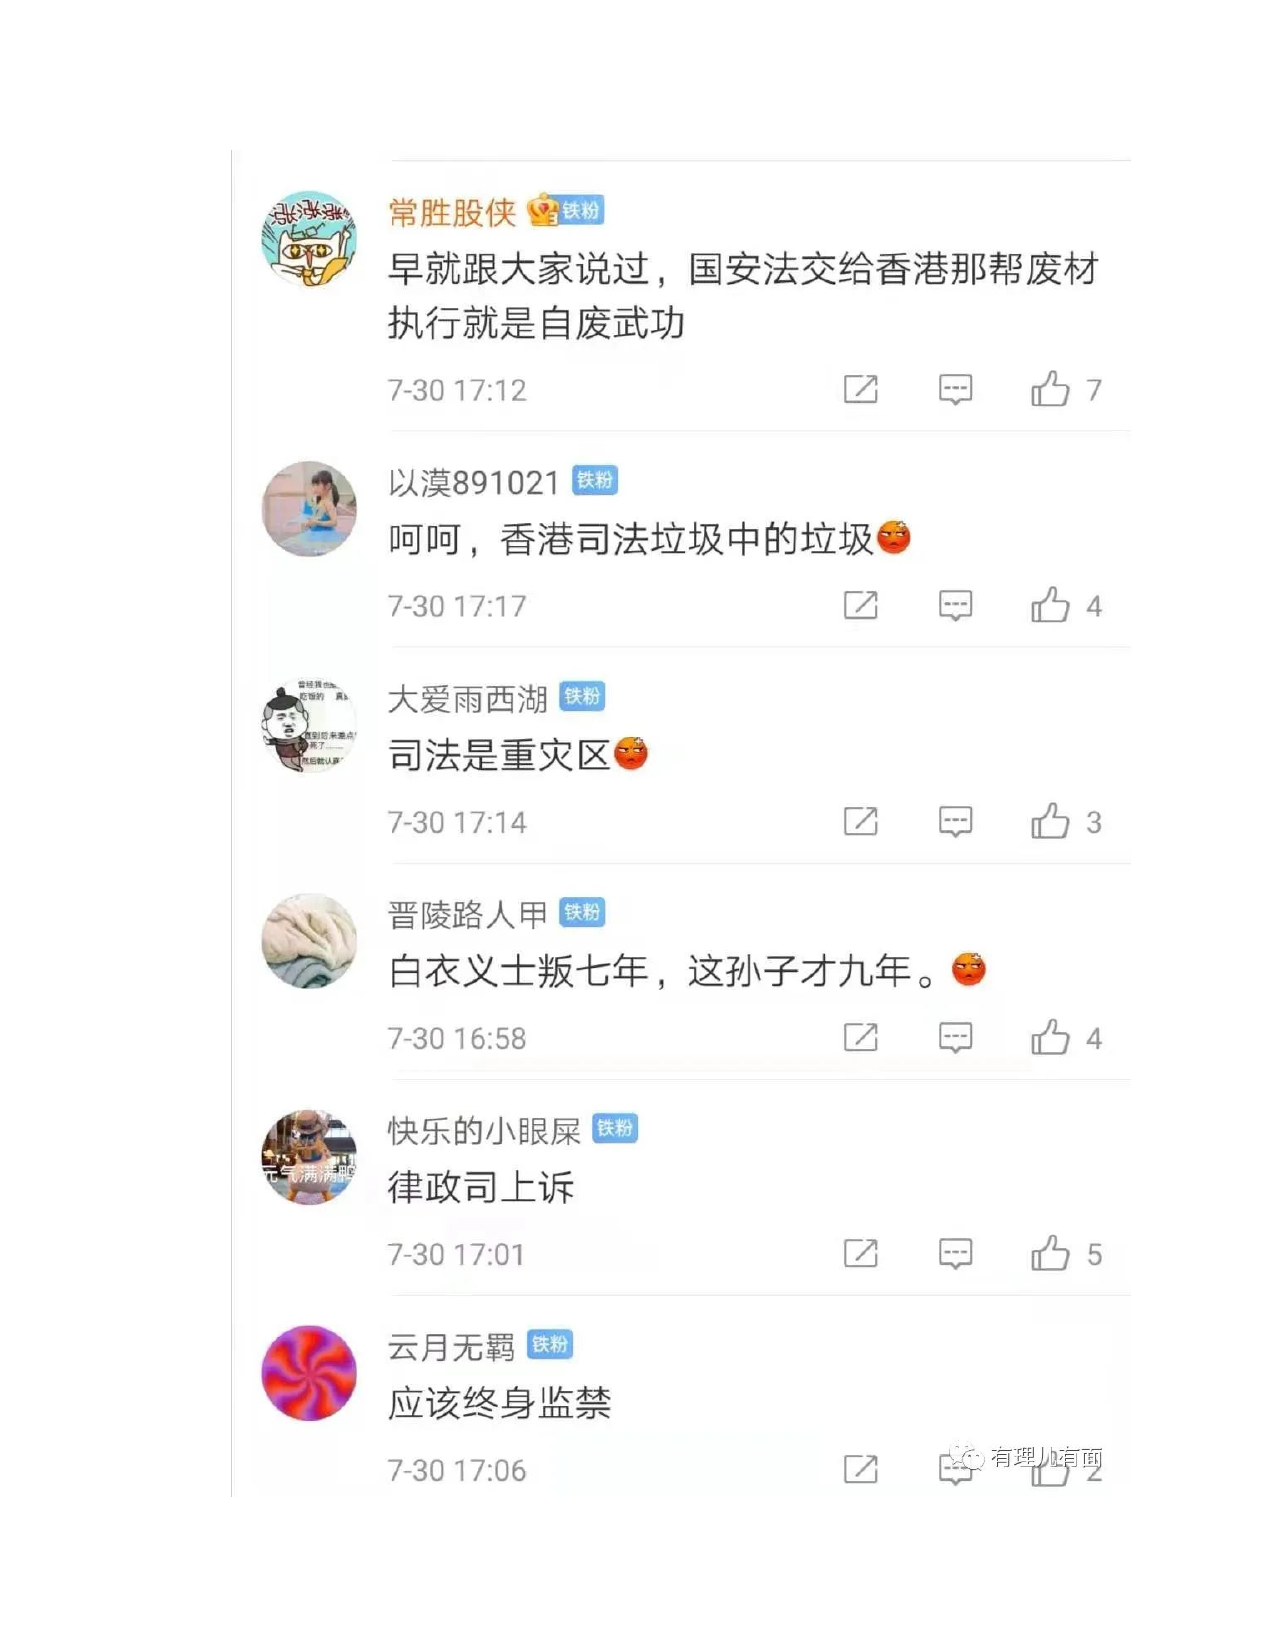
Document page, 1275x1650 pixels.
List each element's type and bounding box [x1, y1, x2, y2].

picture [231, 150, 1132, 1497]
